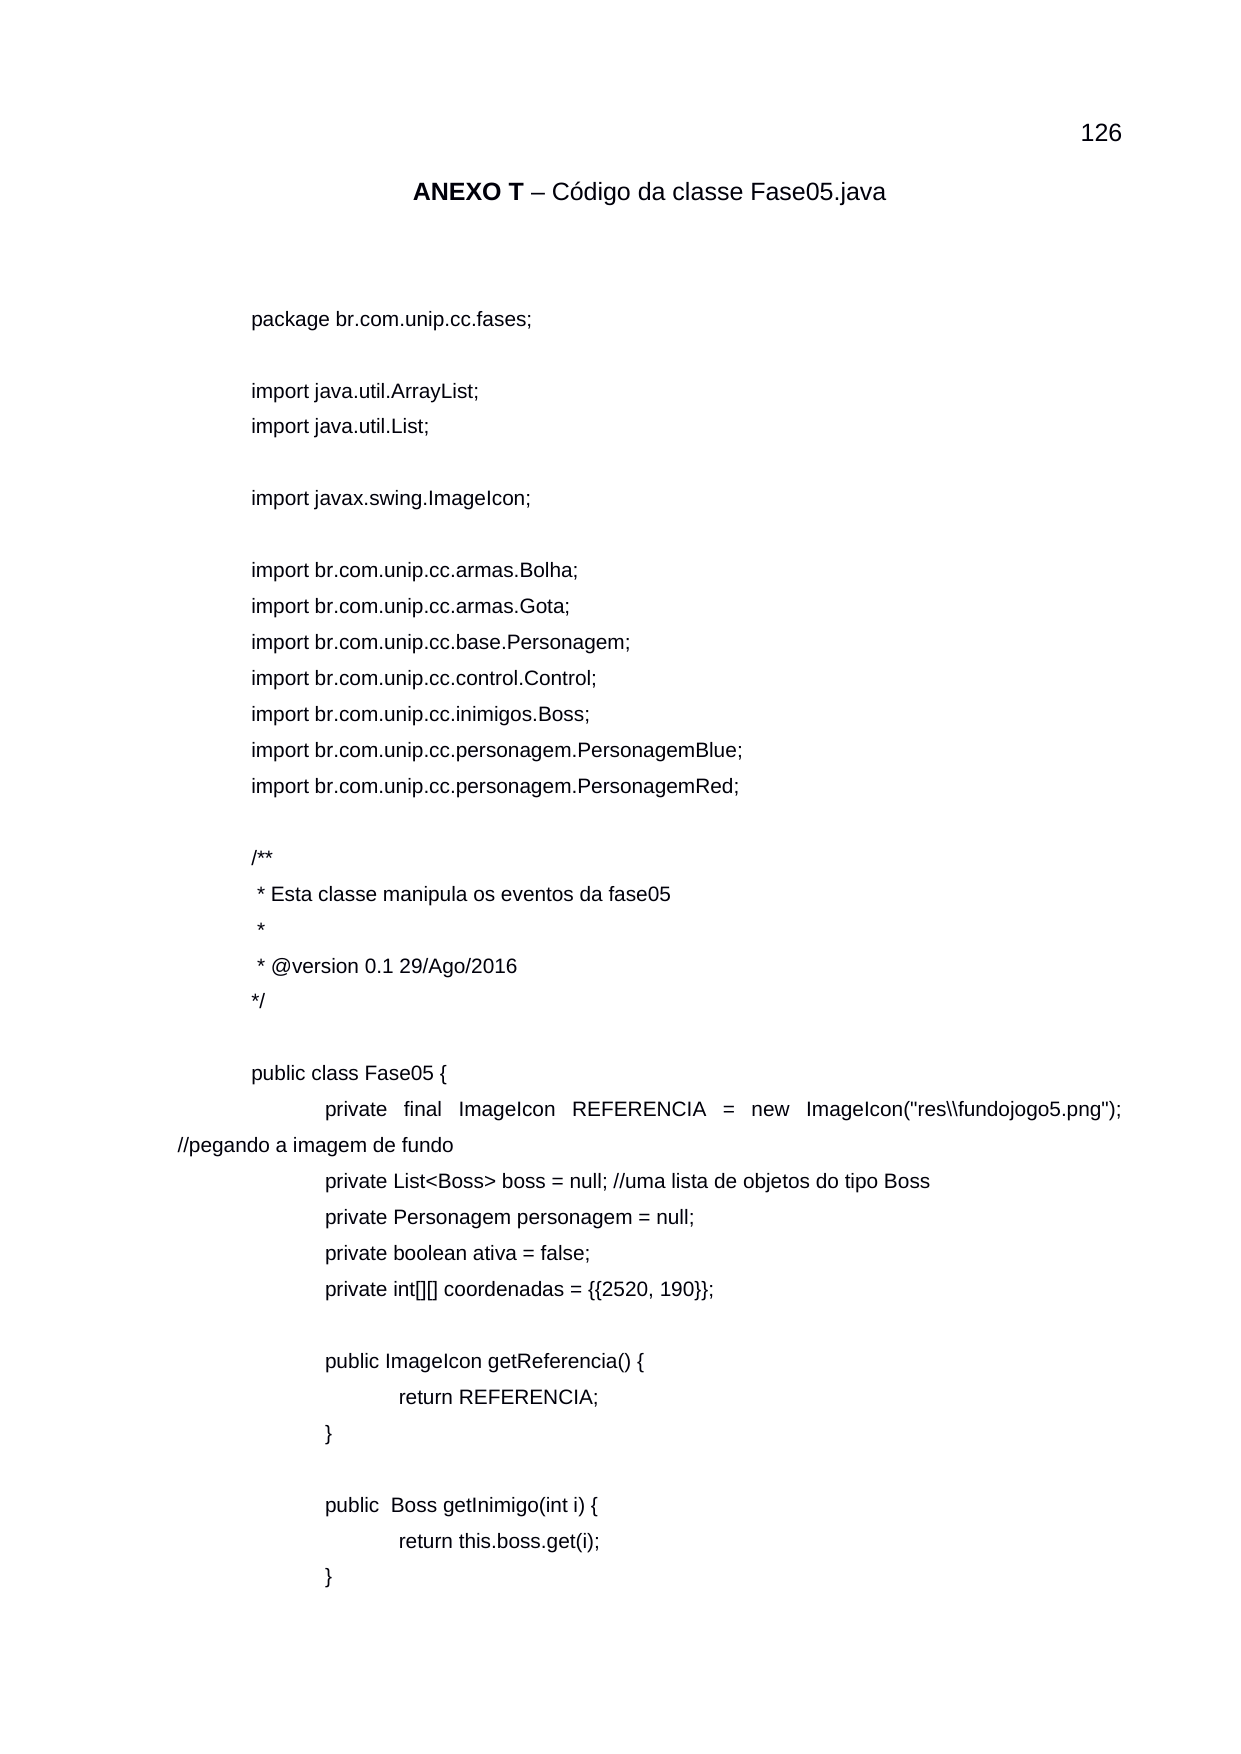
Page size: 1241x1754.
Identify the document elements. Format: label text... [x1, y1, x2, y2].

text import br.com.unip.cc.armas.Gota; [177, 594, 1122, 618]
text import br.com.unip.cc.base.Personagem; [177, 630, 1122, 654]
text import br.com.unip.cc.inimigos.Boss; [177, 702, 1122, 726]
text ANEXO T – Código da classe Fase05.java [177, 177, 1122, 206]
text public Boss getInimigo(int i) { [177, 1492, 1122, 1516]
text public class Fase05 { [177, 1061, 1122, 1085]
text public ImageIcon getReferencia() { [177, 1349, 1122, 1373]
text /** [177, 846, 1122, 869]
text import br.com.unip.cc.armas.Bolha; [177, 558, 1122, 582]
text * Esta classe manipula os eventos da fase05 [177, 882, 1122, 906]
text private final ImageIcon REFERENCIA = new ImageIcon("res\\fundojogo5.png"); //pegando a imagem de fundo [177, 1097, 1122, 1157]
text import javax.swing.ImageIcon; [177, 486, 1122, 510]
text return REFERENCIA; [177, 1385, 1122, 1409]
text } [177, 1564, 1122, 1588]
text private Personagem personagem = null; [177, 1205, 1122, 1229]
text return this.boss.get(i); [177, 1528, 1122, 1552]
text package br.com.unip.cc.fases; [177, 307, 1122, 331]
text */ [177, 989, 1122, 1013]
text import br.com.unip.cc.personagem.PersonagemRed; [177, 774, 1122, 798]
text private List<Boss> boss = null; //uma lista de objetos do tipo Boss [177, 1169, 1122, 1193]
text import br.com.unip.cc.control.Control; [177, 666, 1122, 690]
text import java.util.List; [177, 414, 1122, 438]
text * [177, 917, 1122, 941]
text private int[][] coordenadas = {{2520, 190}}; [177, 1277, 1122, 1301]
text private boolean ativa = false; [177, 1241, 1122, 1265]
text } [177, 1421, 1122, 1444]
text import br.com.unip.cc.personagem.PersonagemBlue; [177, 738, 1122, 762]
text * @version 0.1 29/Ago/2016 [177, 953, 1122, 977]
text import java.util.ArrayList; [177, 378, 1122, 402]
